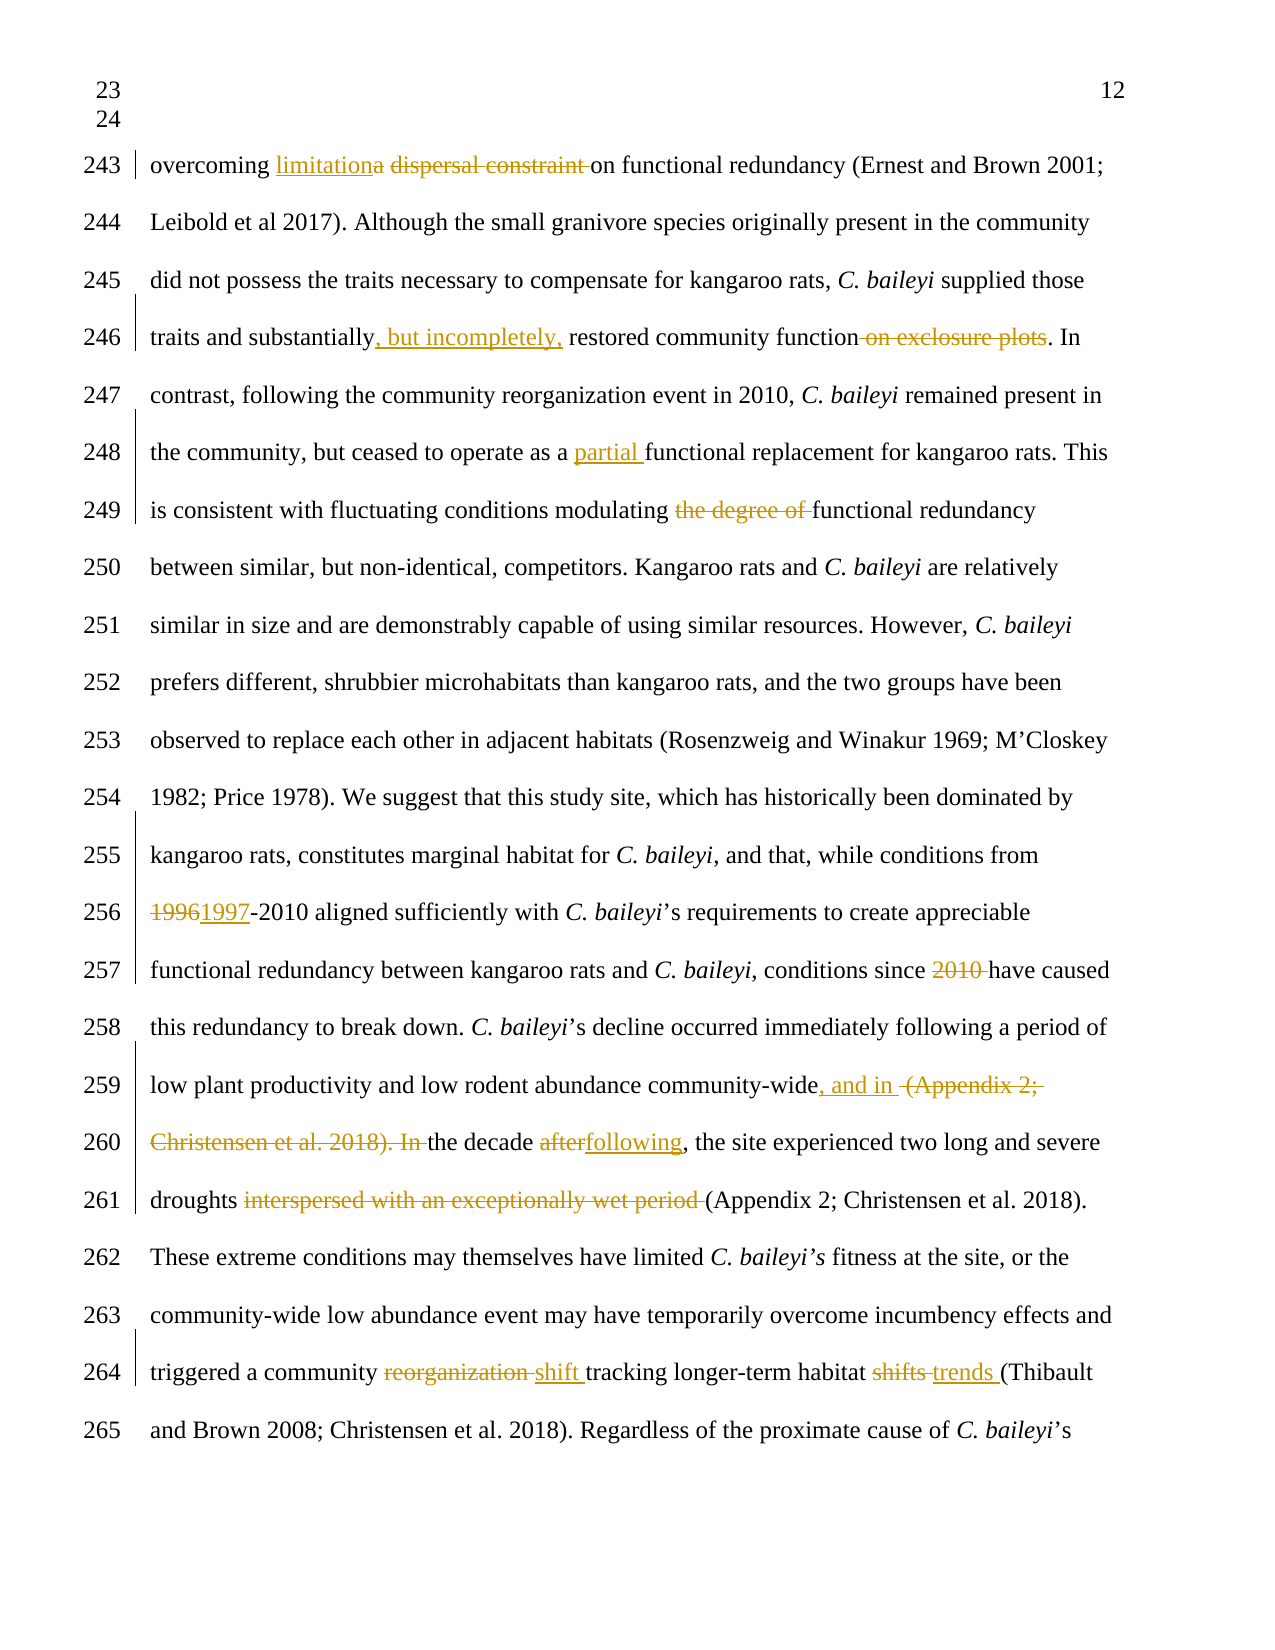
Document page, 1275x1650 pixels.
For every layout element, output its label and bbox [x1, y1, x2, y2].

text [150, 150, 1125, 1444]
